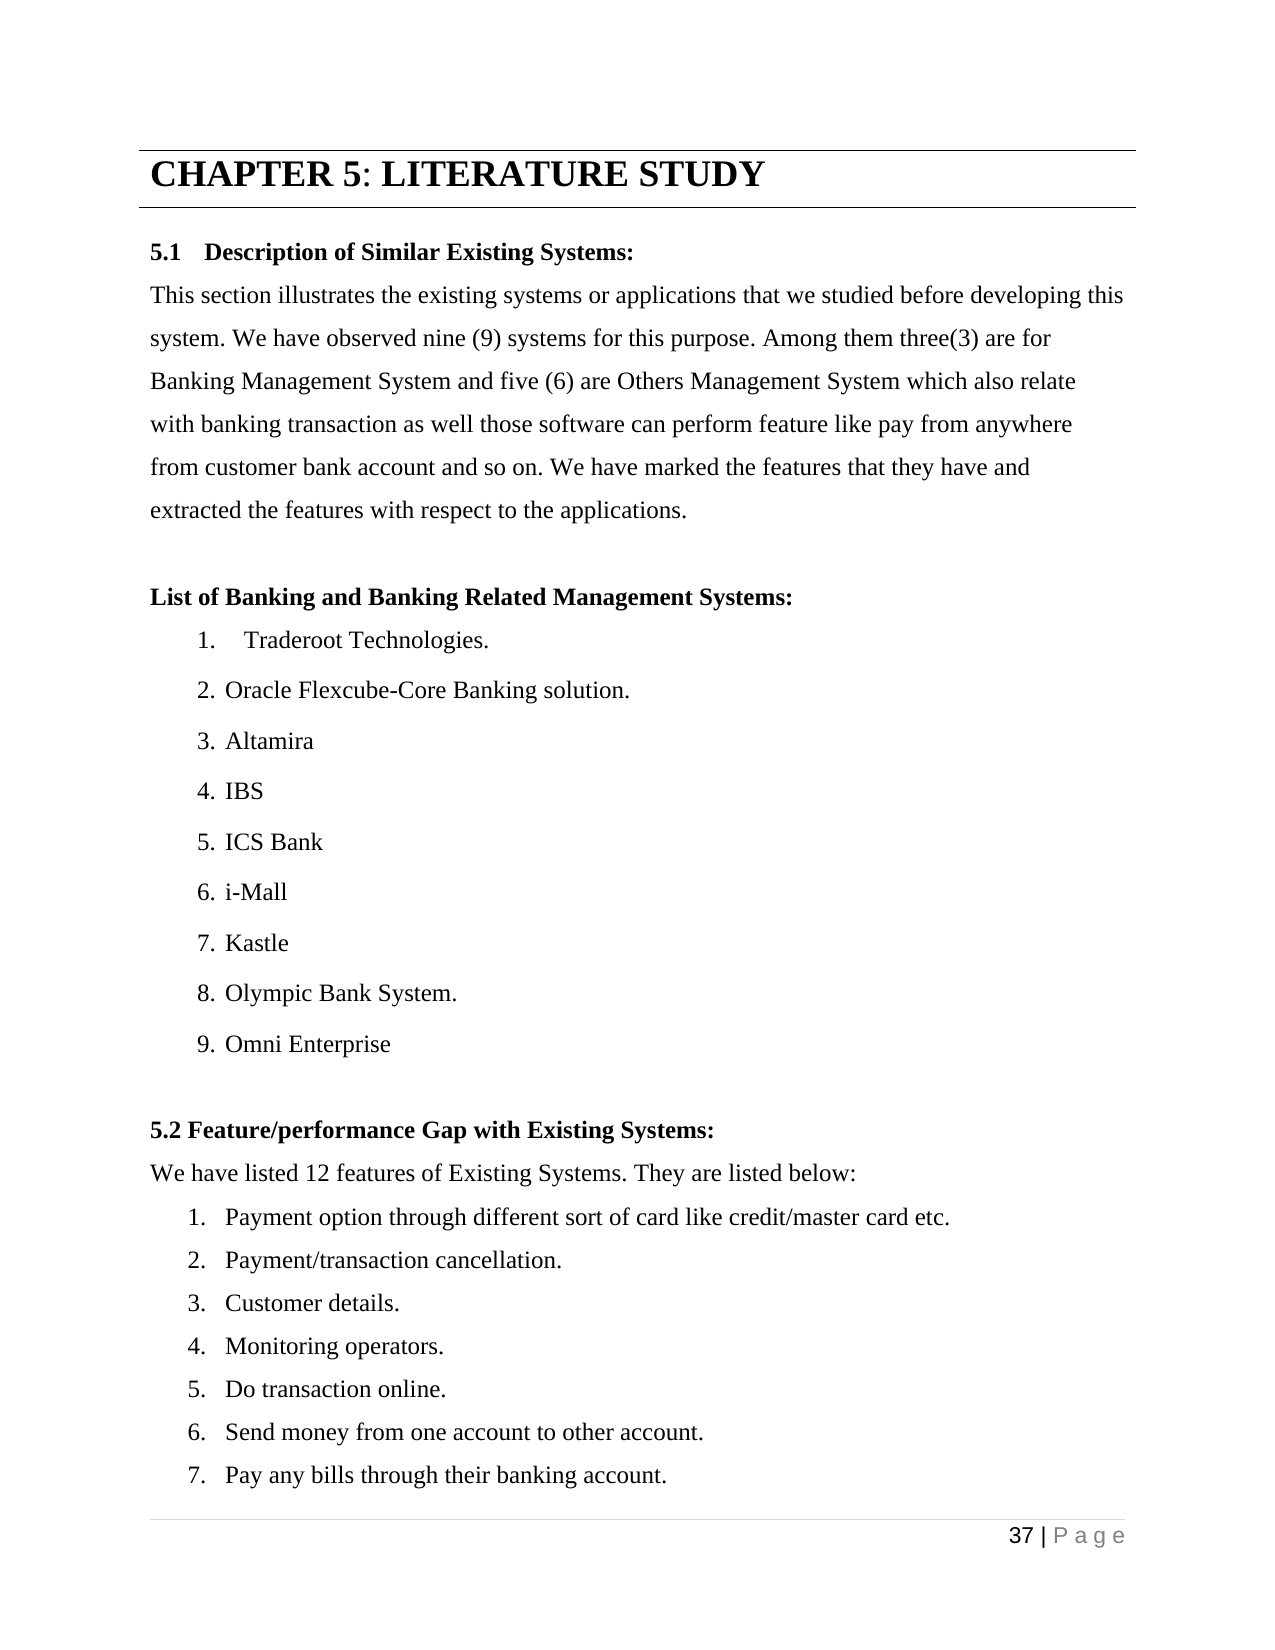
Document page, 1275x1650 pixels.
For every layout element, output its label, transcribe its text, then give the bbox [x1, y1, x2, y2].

list Payment/transaction cancellation. [187, 1245, 1125, 1273]
text This section illustrates the existing systems or applications that we studied before developing this system. We have observed nine (9) systems for this purpose. Among them three(3) are for Banking Management System and five (6) are Others Management System which also relate with banking transaction as well those software can perform feature like pay from anywhere from customer bank account and so on. We have marked the features that they have and extracted the features with respect to the applications. [150, 280, 1125, 524]
list Customer details. [187, 1288, 1125, 1317]
list Do transaction online. [187, 1374, 1125, 1403]
text 5.2 Feature/performance Gap with Existing Systems: [150, 1115, 1125, 1144]
list ICS Bank [187, 827, 1125, 856]
list Altamira [187, 726, 1125, 755]
list i-Mall [187, 877, 1125, 906]
list Traderoot Technologies. [187, 625, 1125, 654]
list IBS [187, 776, 1125, 805]
list Kastle [187, 928, 1125, 957]
table_header CHAPTER 5: LITERATURE STUDY [139, 151, 1136, 207]
text 5.1 Description of Similar Existing Systems: [150, 237, 1125, 266]
text We have listed 12 features of Existing Systems. They are listed below: [150, 1158, 1125, 1187]
list Omni Enterprise [187, 1029, 1125, 1058]
list Payment option through different sort of card like credit/master card etc. [187, 1202, 1125, 1230]
list Pay any bills through their banking account. [187, 1460, 1125, 1489]
text List of Banking and Banking Related Management Systems: [150, 582, 1125, 611]
list Send money from one account to other account. [187, 1417, 1125, 1446]
list Monitoring operators. [187, 1331, 1125, 1360]
list Oracle Flexcube-Core Banking solution. [187, 675, 1125, 704]
list Olympic Bank System. [187, 978, 1125, 1007]
